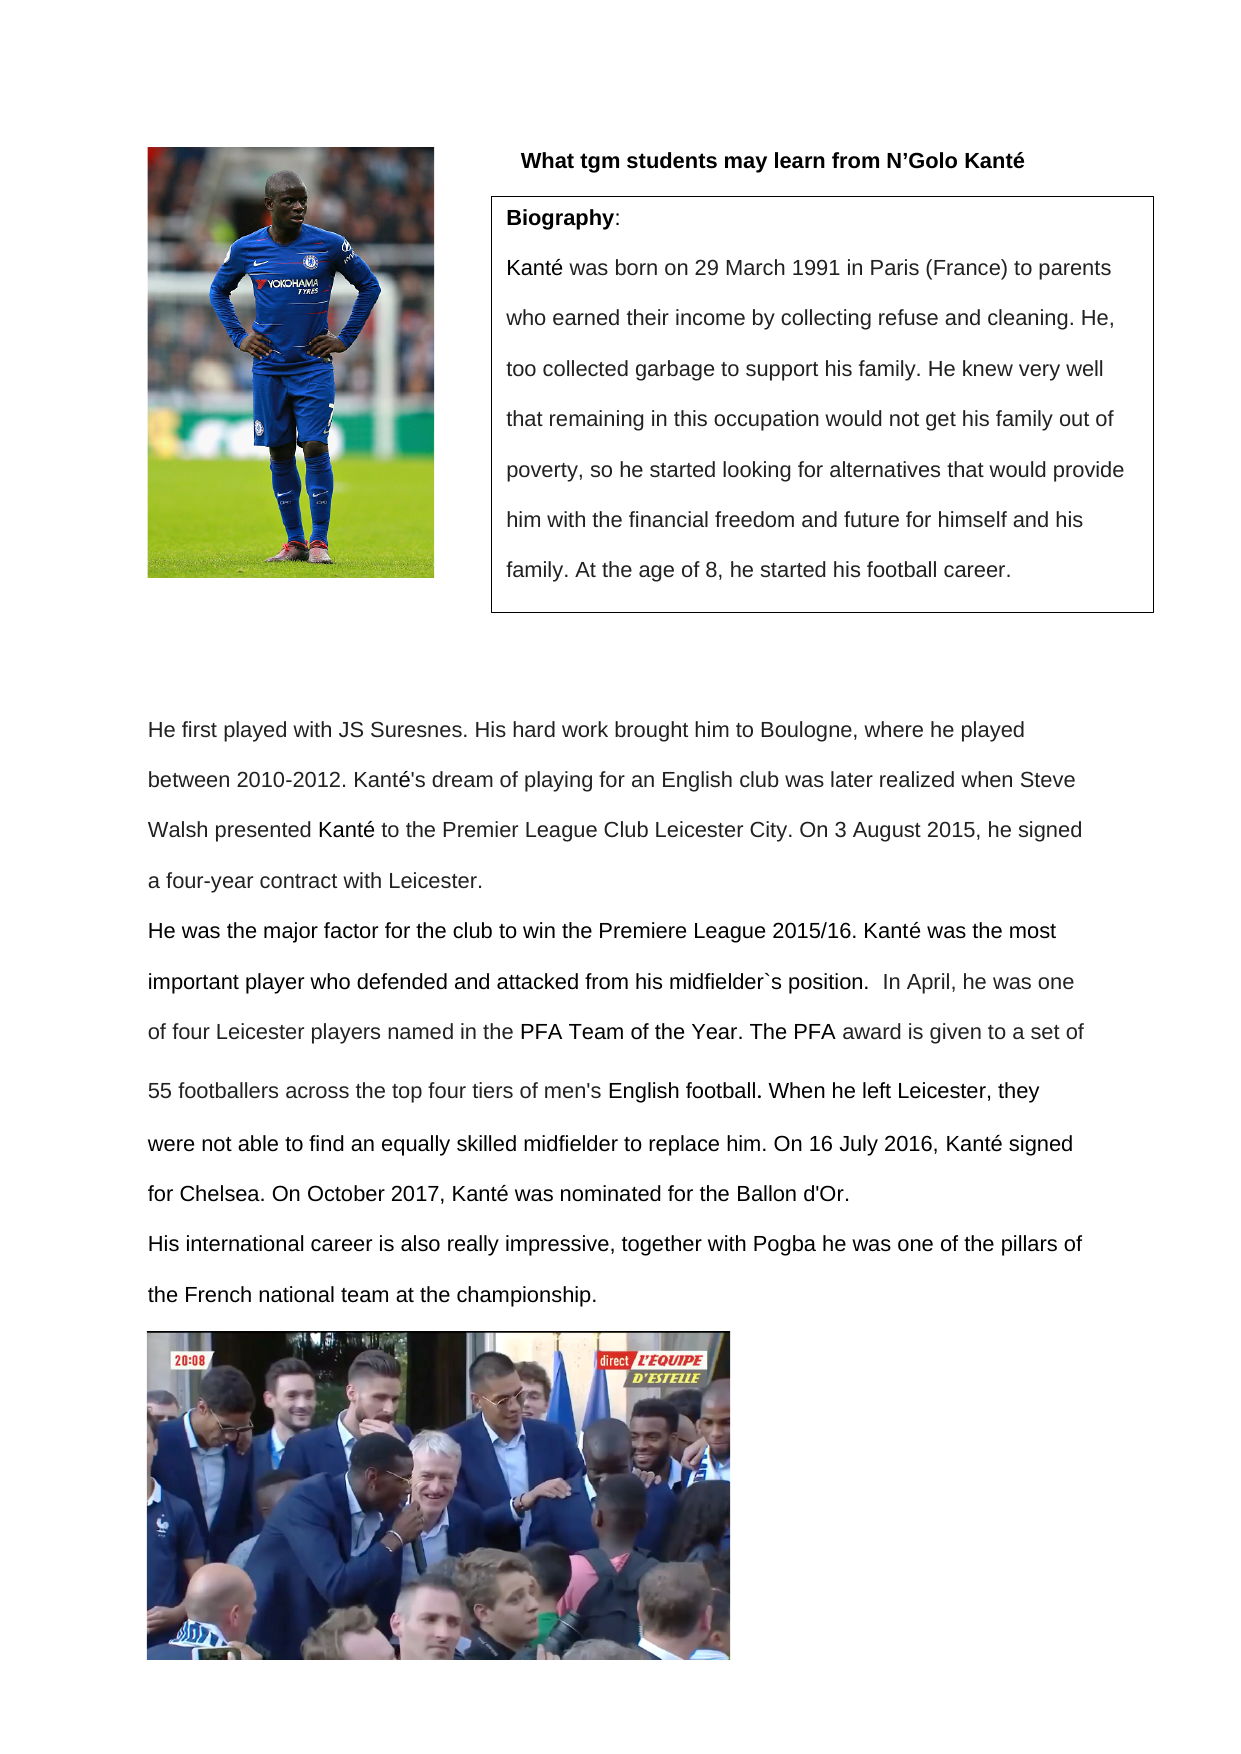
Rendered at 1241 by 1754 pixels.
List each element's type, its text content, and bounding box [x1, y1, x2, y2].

text His international career is also really impressive, together with Pogba he was one of the pillars of the French national team at the championship. [148, 1231, 1093, 1393]
text He first played with JS Suresnes. His hard work brought him to Boulogne, where he played between 2010-2012. Kanté's dream of playing for an English club was later realized when Steve Walsh presented Kanté to the Premier League Club Leicester City. On 3 August 2015, he signed a four-year contract with Leicester. [148, 716, 1093, 893]
picture [147, 147, 435, 578]
text He was the major factor for the club to win the Premiere League 2015/16. Kanté was the most important player who defended and attacked from his midfielder`s position. In April, he was one of four Leicester players named in the PFA Team of the Year. The PFA award is given to a set of 55 footballers across the top four tiers of men's English football. When he left Leicester, they were not able to find an equally skilled midfielder to replace him. On 16 July 2016, Kanté signed for Chelsea. On October 2017, Kanté was nominated for the Ballon d'Or. [148, 918, 1093, 1206]
text What tgm students may learn from N’Golo Kanté [148, 148, 1093, 686]
picture [146, 1331, 730, 1660]
